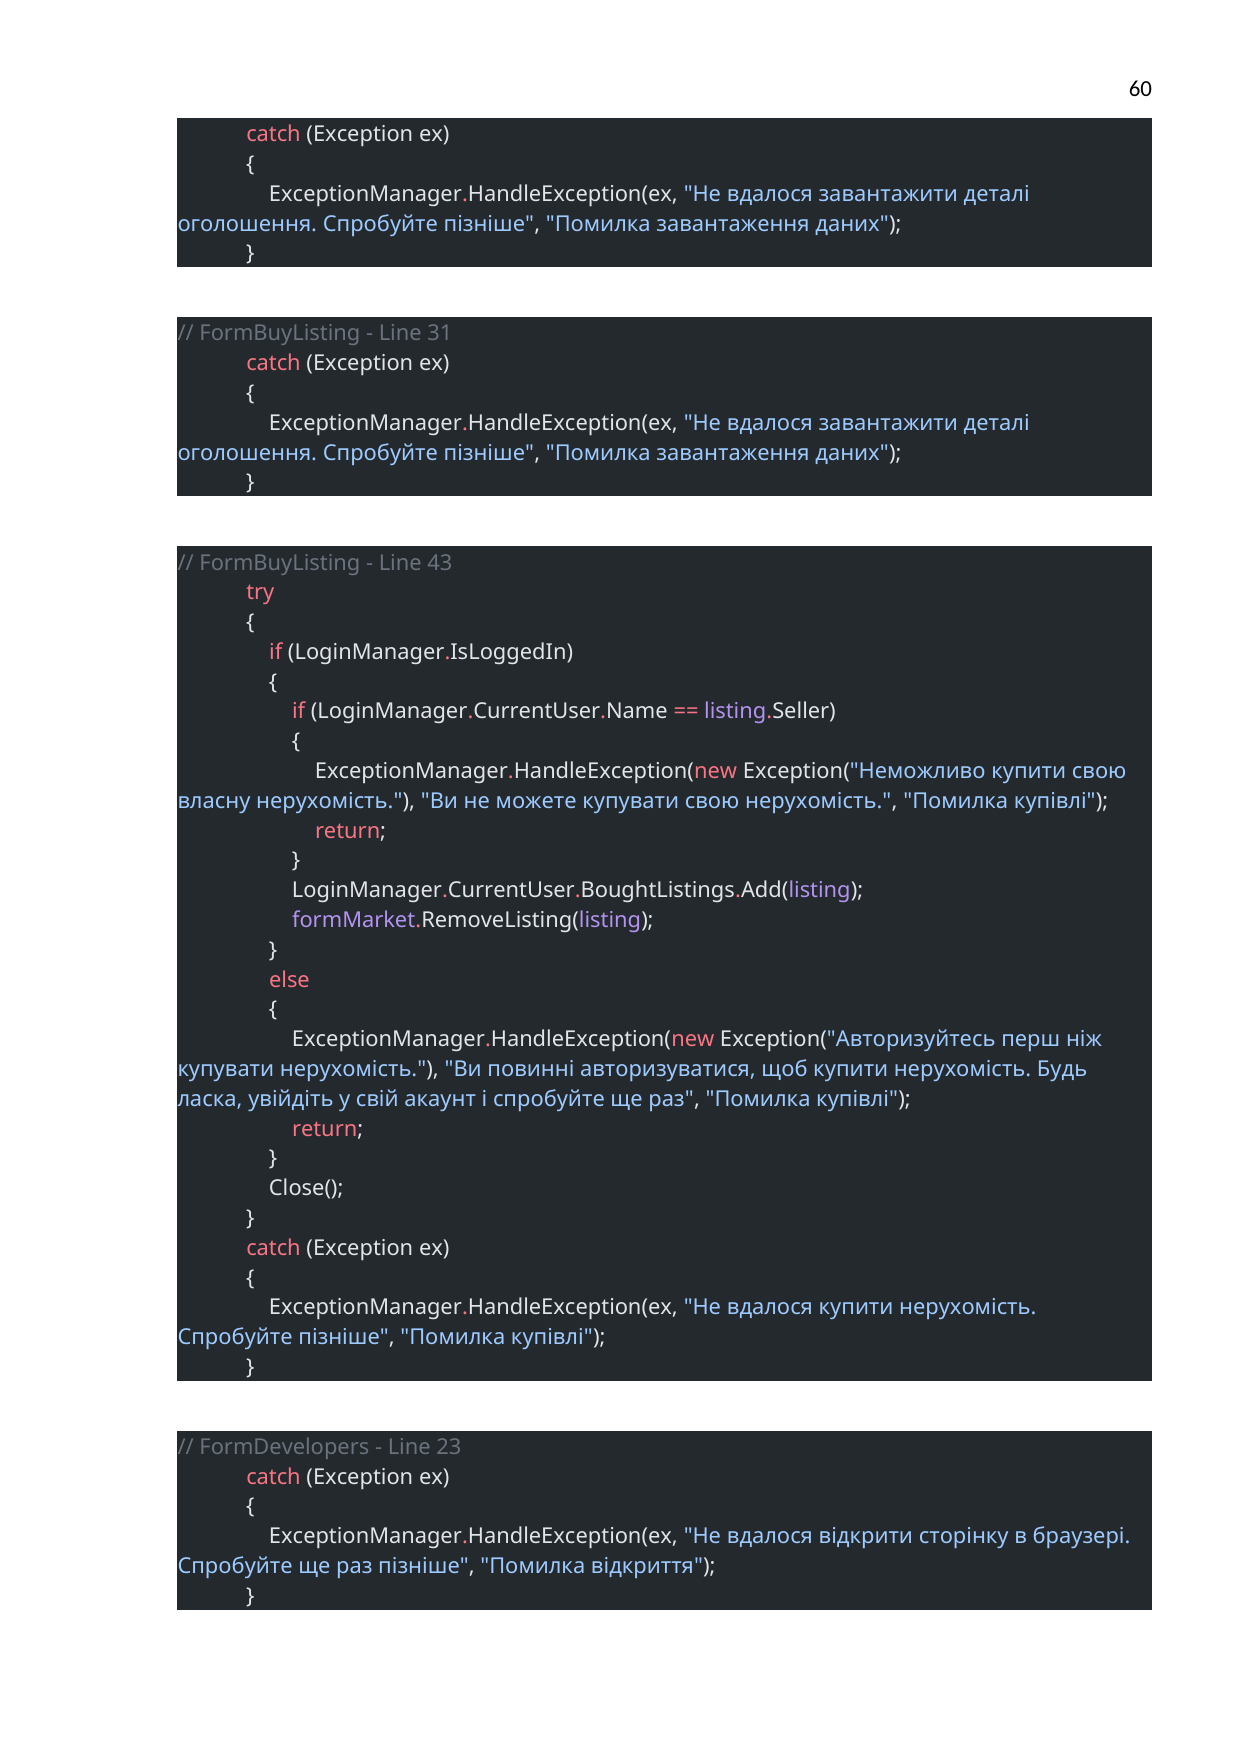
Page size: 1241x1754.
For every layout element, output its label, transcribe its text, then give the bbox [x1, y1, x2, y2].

text else [177, 963, 1152, 993]
text // FormDevelopers - Line 23 [177, 1431, 1152, 1461]
text } [177, 237, 1152, 267]
text try [177, 576, 1152, 606]
text { [177, 377, 1152, 407]
text { [177, 148, 1152, 178]
text { [177, 1261, 1152, 1291]
text catch (Exception ex) [177, 347, 1152, 377]
text catch (Exception ex) [177, 1461, 1152, 1491]
text ExceptionManager.HandleException(ex, "Не вдалося завантажити деталі оголошення. Спробуйте пізніше", "Помилка завантаження даних"); [177, 407, 1152, 466]
text if (LoginManager.IsLoggedIn) [177, 636, 1152, 666]
text ExceptionManager.HandleException(ex, "Не вдалося купити нерухомість. Спробуйте пізніше", "Помилка купівлі"); [177, 1291, 1152, 1351]
text return; [177, 814, 1152, 844]
text } [177, 1580, 1152, 1610]
text { [177, 993, 1152, 1023]
text // FormBuyListing - Line 43 [177, 546, 1152, 576]
text return; [177, 1112, 1152, 1142]
text { [177, 606, 1152, 636]
text if (LoginManager.CurrentUser.Name == listing.Seller) [177, 695, 1152, 725]
text formMarket.RemoveListing(listing); [177, 904, 1152, 934]
text } [177, 1351, 1152, 1381]
text ExceptionManager.HandleException(new Exception("Неможливо купити свою власну нерухомість."), "Ви не можете купувати свою нерухомість.", "Помилка купівлі"); [177, 755, 1152, 814]
text Close(); [177, 1172, 1152, 1202]
text catch (Exception ex) [177, 1232, 1152, 1261]
text ExceptionManager.HandleException(ex, "Не вдалося завантажити деталі оголошення. Спробуйте пізніше", "Помилка завантаження даних"); [177, 178, 1152, 237]
text catch (Exception ex) [177, 118, 1152, 148]
text } [177, 844, 1152, 874]
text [177, 1520, 1152, 1580]
text ExceptionManager.HandleException(new Exception("Авторизуйтесь перш ніж купувати нерухомість."), "Ви повинні авторизуватися, щоб купити нерухомість. Будь ласка, увійдіть у свій акаунт і спробуйте ще раз", "Помилка купівлі"); [177, 1023, 1152, 1112]
text } [177, 1202, 1152, 1232]
text { [177, 1491, 1152, 1520]
text } [177, 466, 1152, 496]
text { [177, 725, 1152, 755]
text LoginManager.CurrentUser.BoughtListings.Add(listing); [177, 874, 1152, 904]
text } [177, 1142, 1152, 1172]
text { [177, 666, 1152, 695]
text // FormBuyListing - Line 31 [177, 317, 1152, 347]
text } [177, 934, 1152, 963]
